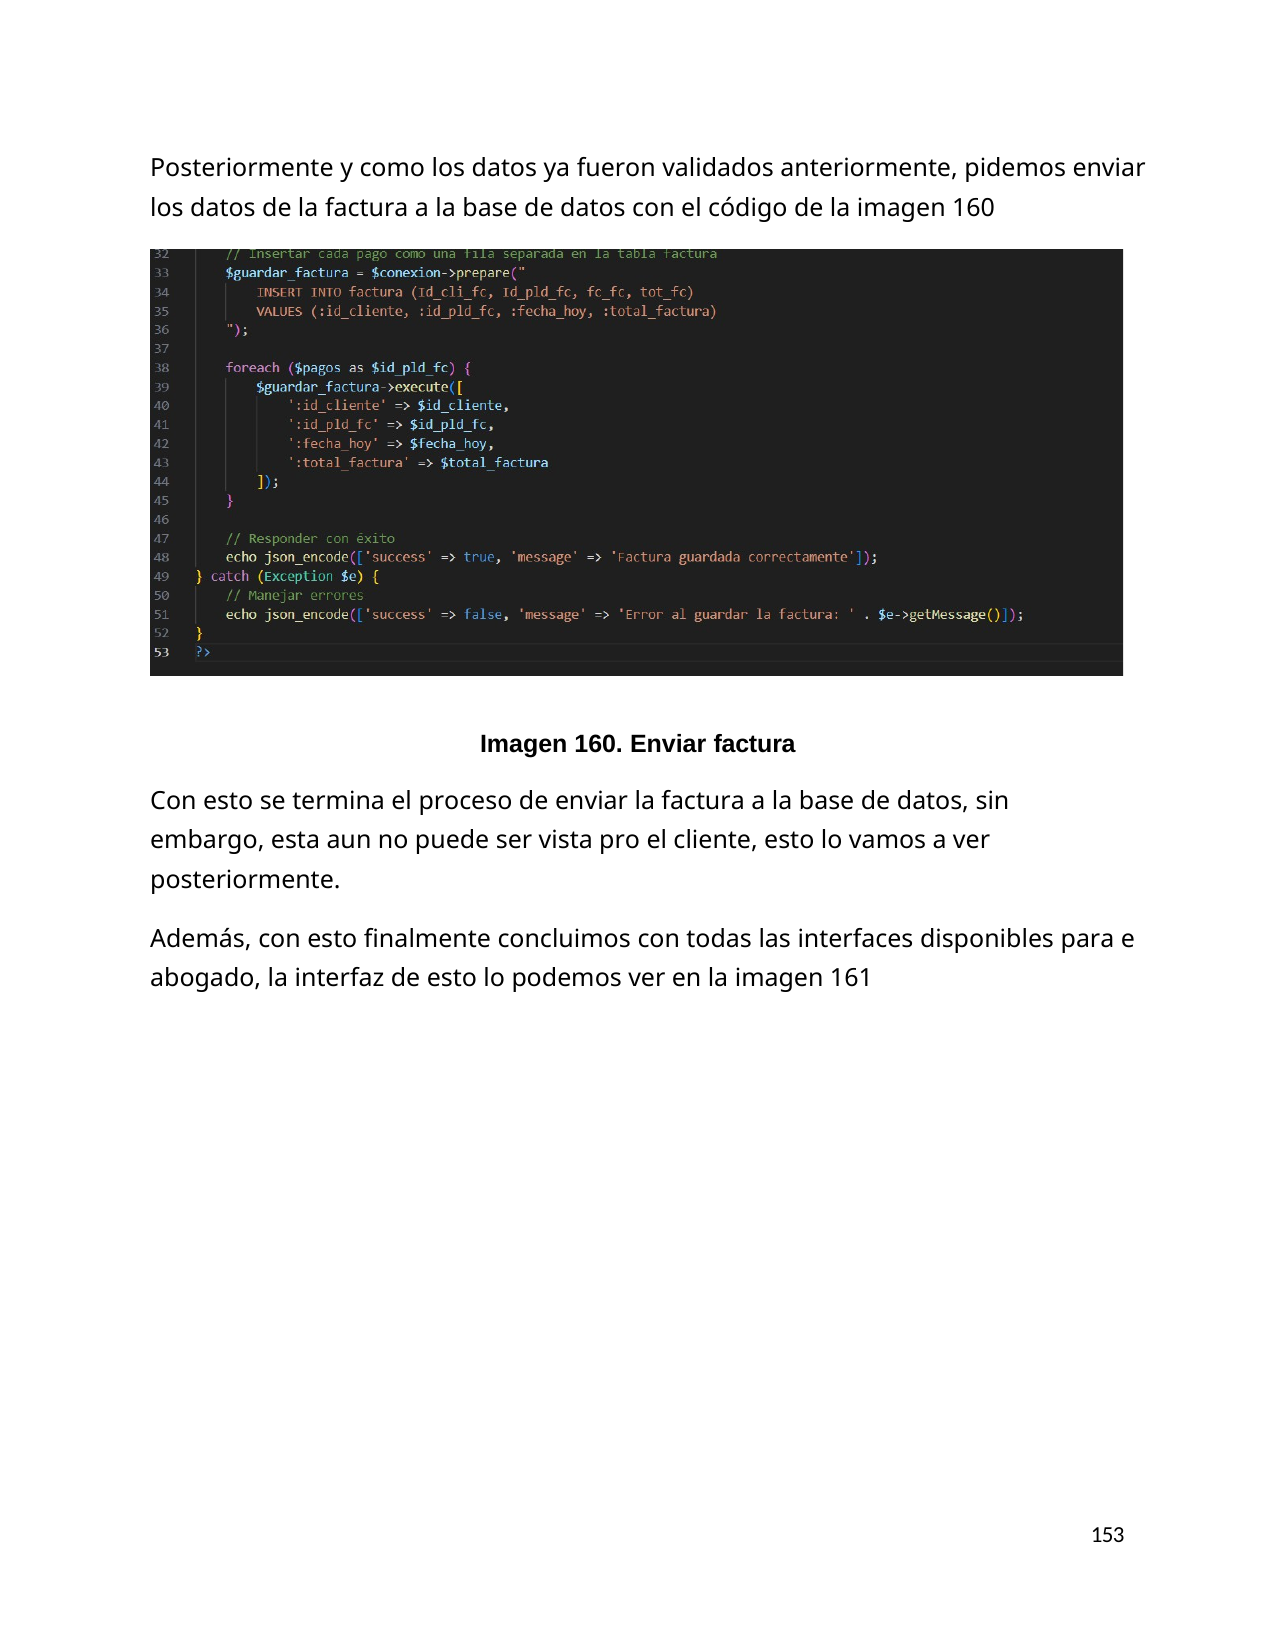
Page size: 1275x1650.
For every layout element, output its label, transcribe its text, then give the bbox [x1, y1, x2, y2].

text Además, con esto finalmente concluimos con todas las interfaces disponibles para e abogado, la interfaz de esto lo podemos ver en la imagen 161 [150, 921, 1162, 994]
subtitle Imagen 160. Enviar factura [151, 729, 1124, 758]
picture [150, 249, 1124, 676]
text Con esto se termina el proceso de enviar la factura a la base de datos, sin embargo, esta aun no puede ser vista pro el cliente, esto lo vamos a ver posteriormente. [150, 783, 1114, 895]
text Posteriormente y como los datos ya fueron validados anteriormente, pidemos enviar los datos de la factura a la base de datos con el código de la imagen 160 [150, 150, 1162, 223]
